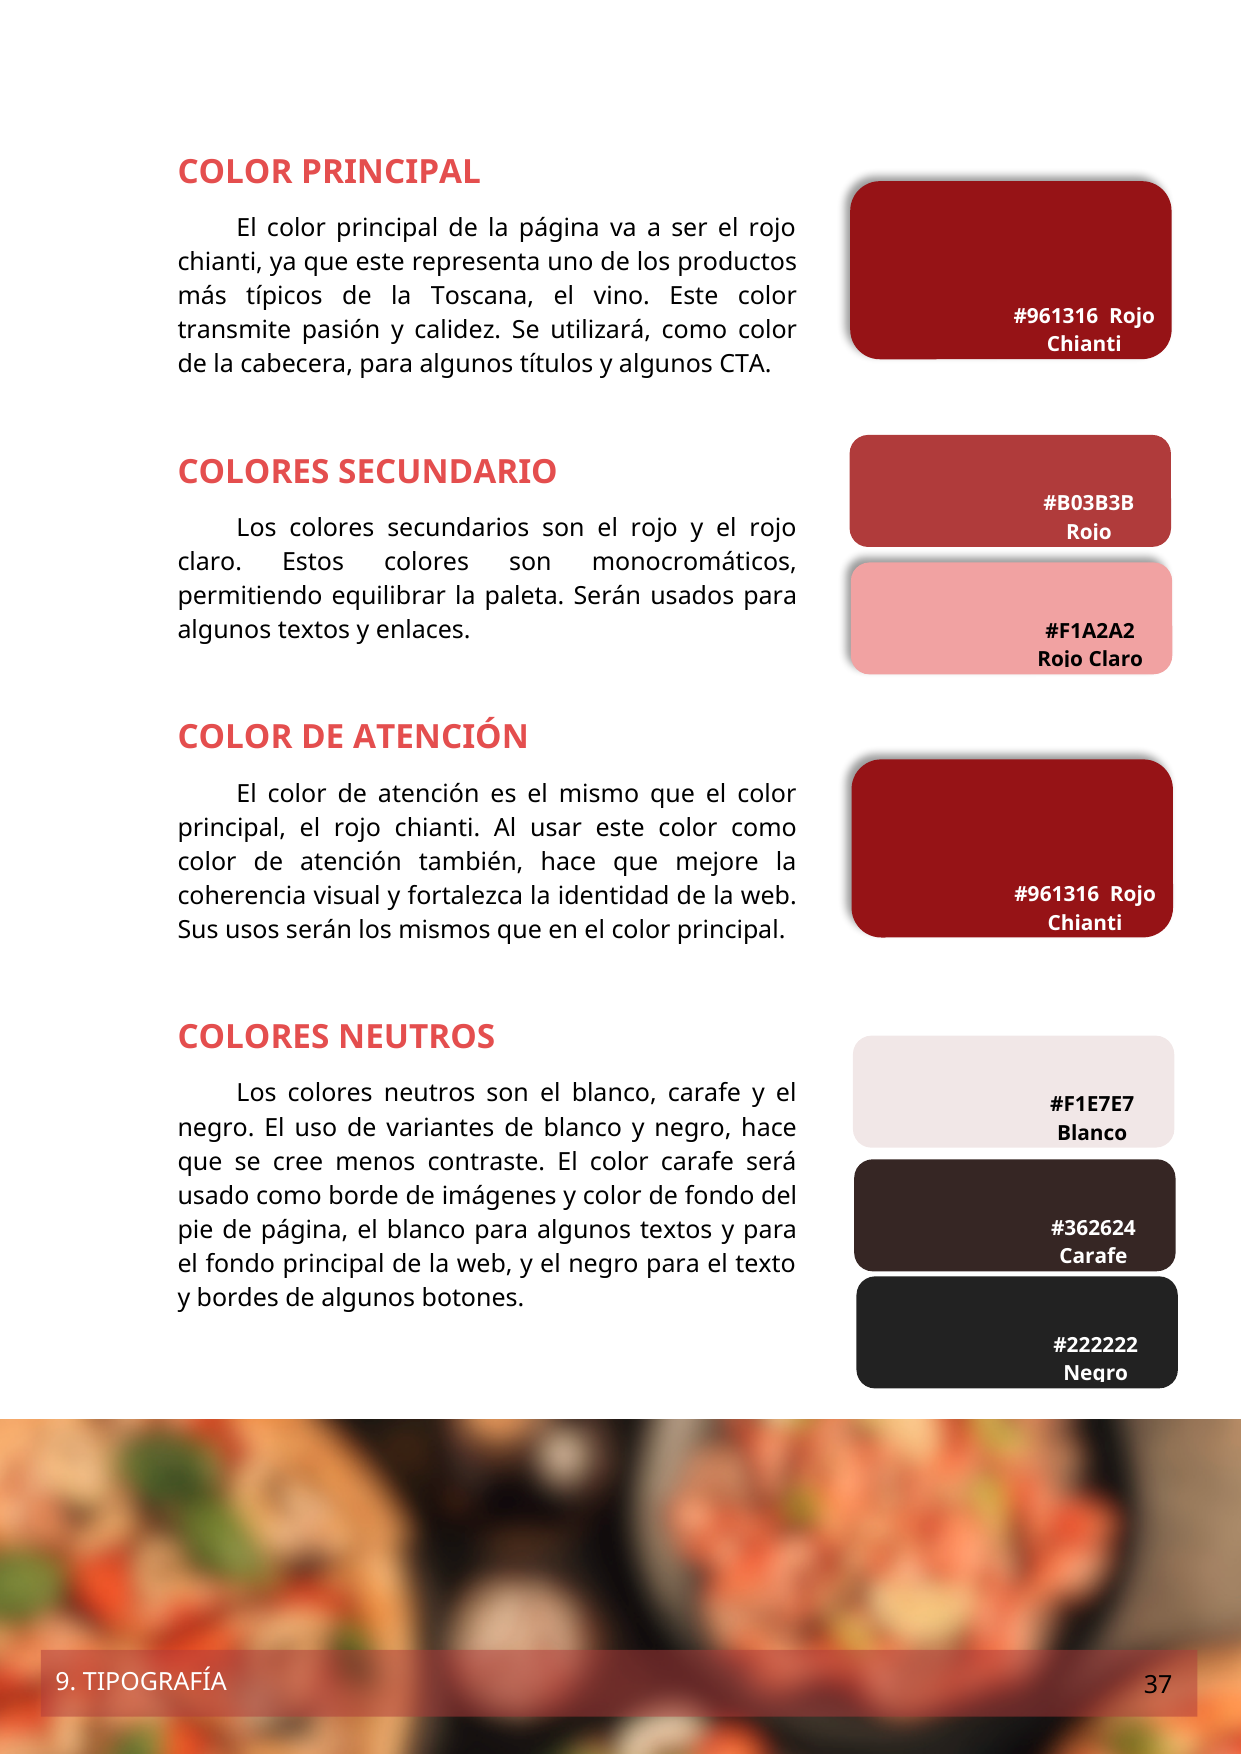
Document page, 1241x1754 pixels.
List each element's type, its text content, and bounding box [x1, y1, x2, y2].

text El color de atención es el mismo que el color principal, el rojo chianti. Al usar este color como color de atención también, hace que mejore la coherencia visual y fortalezca la identidad de la web. Sus usos serán los mismos que en el color principal. [177, 775, 797, 946]
text COLOR PRINCIPAL [177, 148, 1063, 193]
text Los colores secundarios son el rojo y el rojo claro. Estos colores son monocromáticos, permitiendo equilibrar la paleta. Serán usados para algunos textos y enlaces. [177, 509, 797, 646]
text COLOR DE ATENCIÓN [177, 713, 1063, 759]
text COLORES SECUNDARIO [177, 447, 850, 493]
text COLORES NEUTROS [177, 1013, 1063, 1058]
text El color principal de la página va a ser el rojo chianti, ya que este representa uno de los productos más típicos de la Toscana, el vino. Este color transmite pasión y calidez. Se utilizará, como color de la cabecera, para algunos títulos y algunos CTA. [177, 210, 797, 380]
picture [0, 1419, 1241, 1754]
text Los colores neutros son el blanco, carafe y el negro. El uso de variantes de blanco y negro, hace que se cree menos contraste. El color carafe será usado como borde de imágenes y color de fondo del pie de página, el blanco para algunos textos y para el fondo principal de la web, y el negro para el texto y bordes de algunos botones. [177, 1075, 797, 1313]
